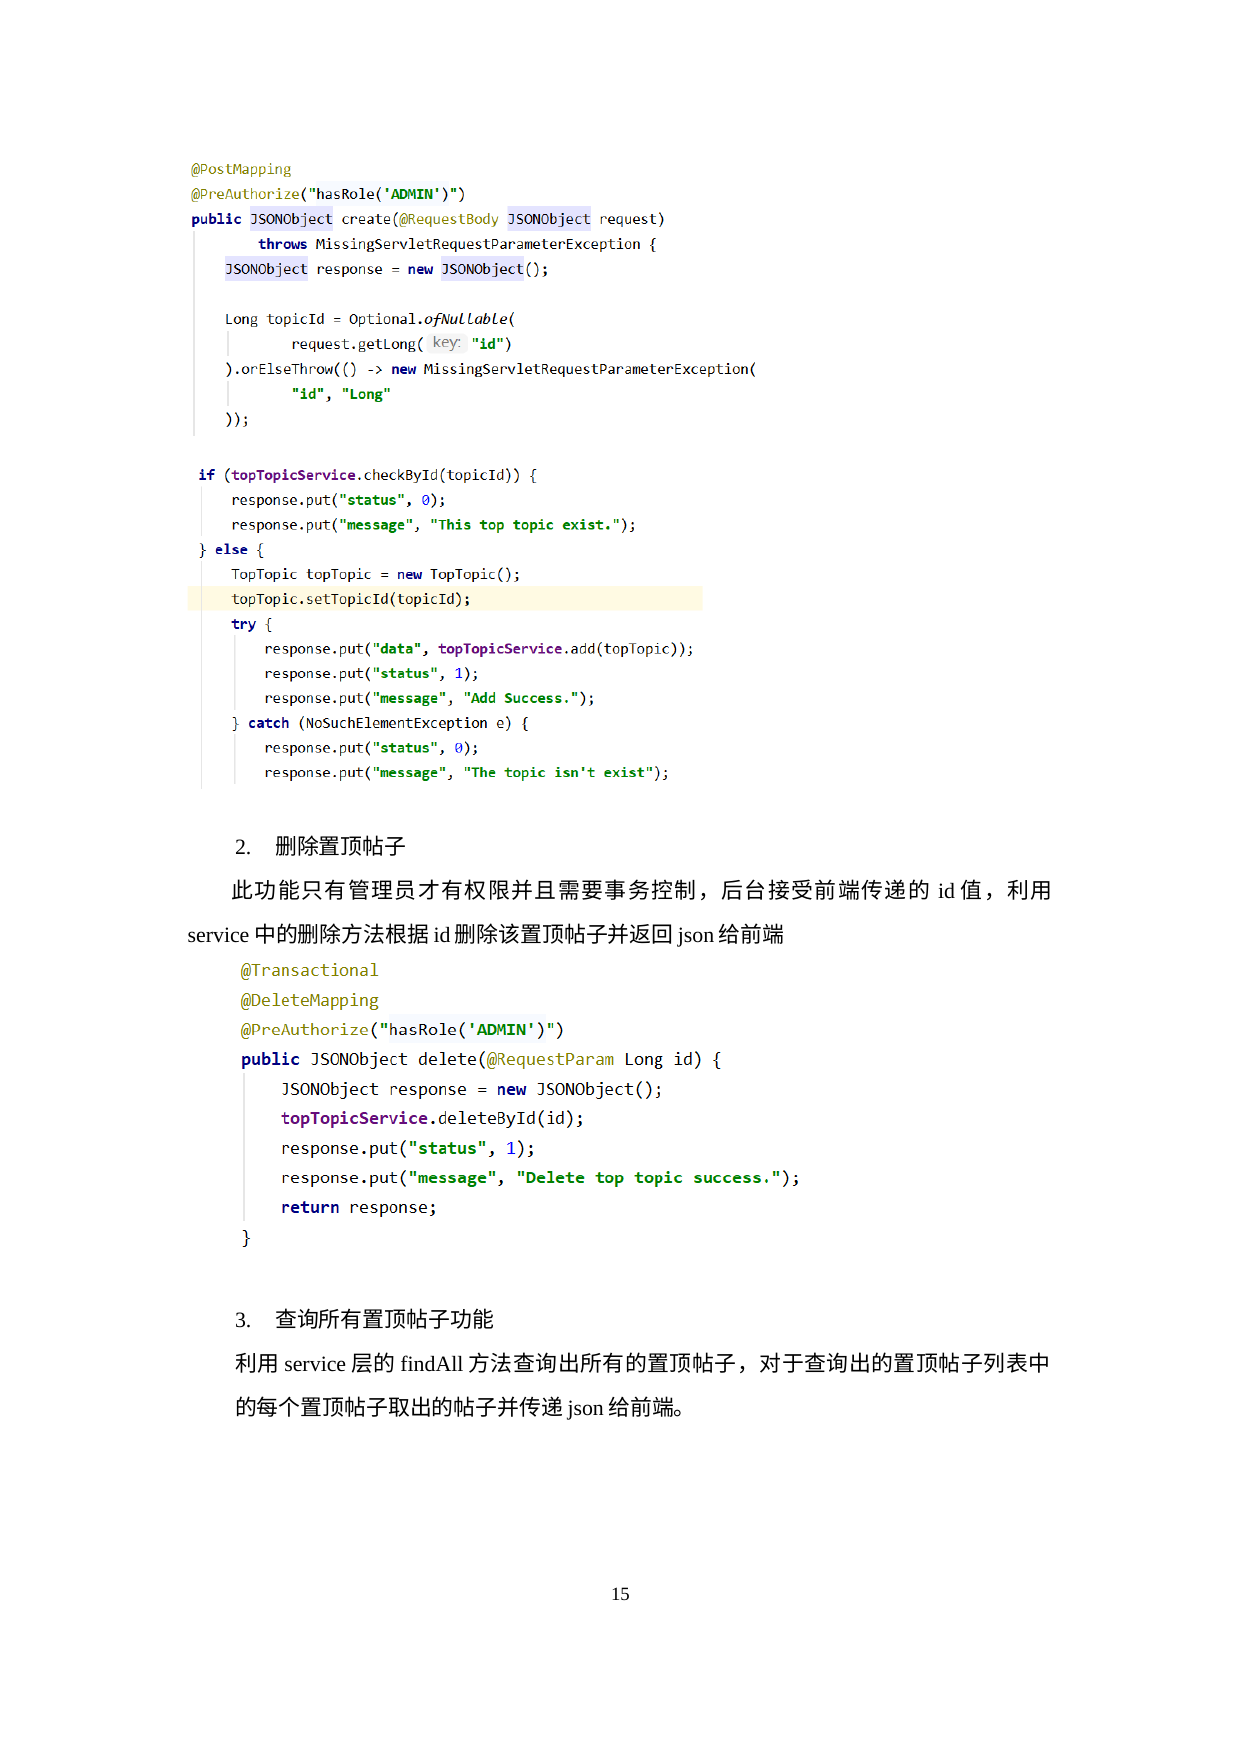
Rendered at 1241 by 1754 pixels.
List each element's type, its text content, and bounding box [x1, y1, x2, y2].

text 此功能只有管理员才有权限并且需要事务控制，后台接受前端传递的id值，利用service中的删除方法根据id删除该置顶帖子并返回json给前端 [187, 872, 1053, 949]
picture [187, 162, 779, 436]
picture [187, 463, 703, 789]
text 利用service层的findAll方法查询出所有的置顶帖子，对于查询出的置顶帖子列表中的每个置顶帖子取出的帖子并传递json给前端。 [235, 1345, 1053, 1422]
list 删除置顶帖子 [187, 829, 1053, 861]
picture [231, 960, 927, 1249]
list 查询所有置顶帖子功能 [187, 1302, 1053, 1334]
